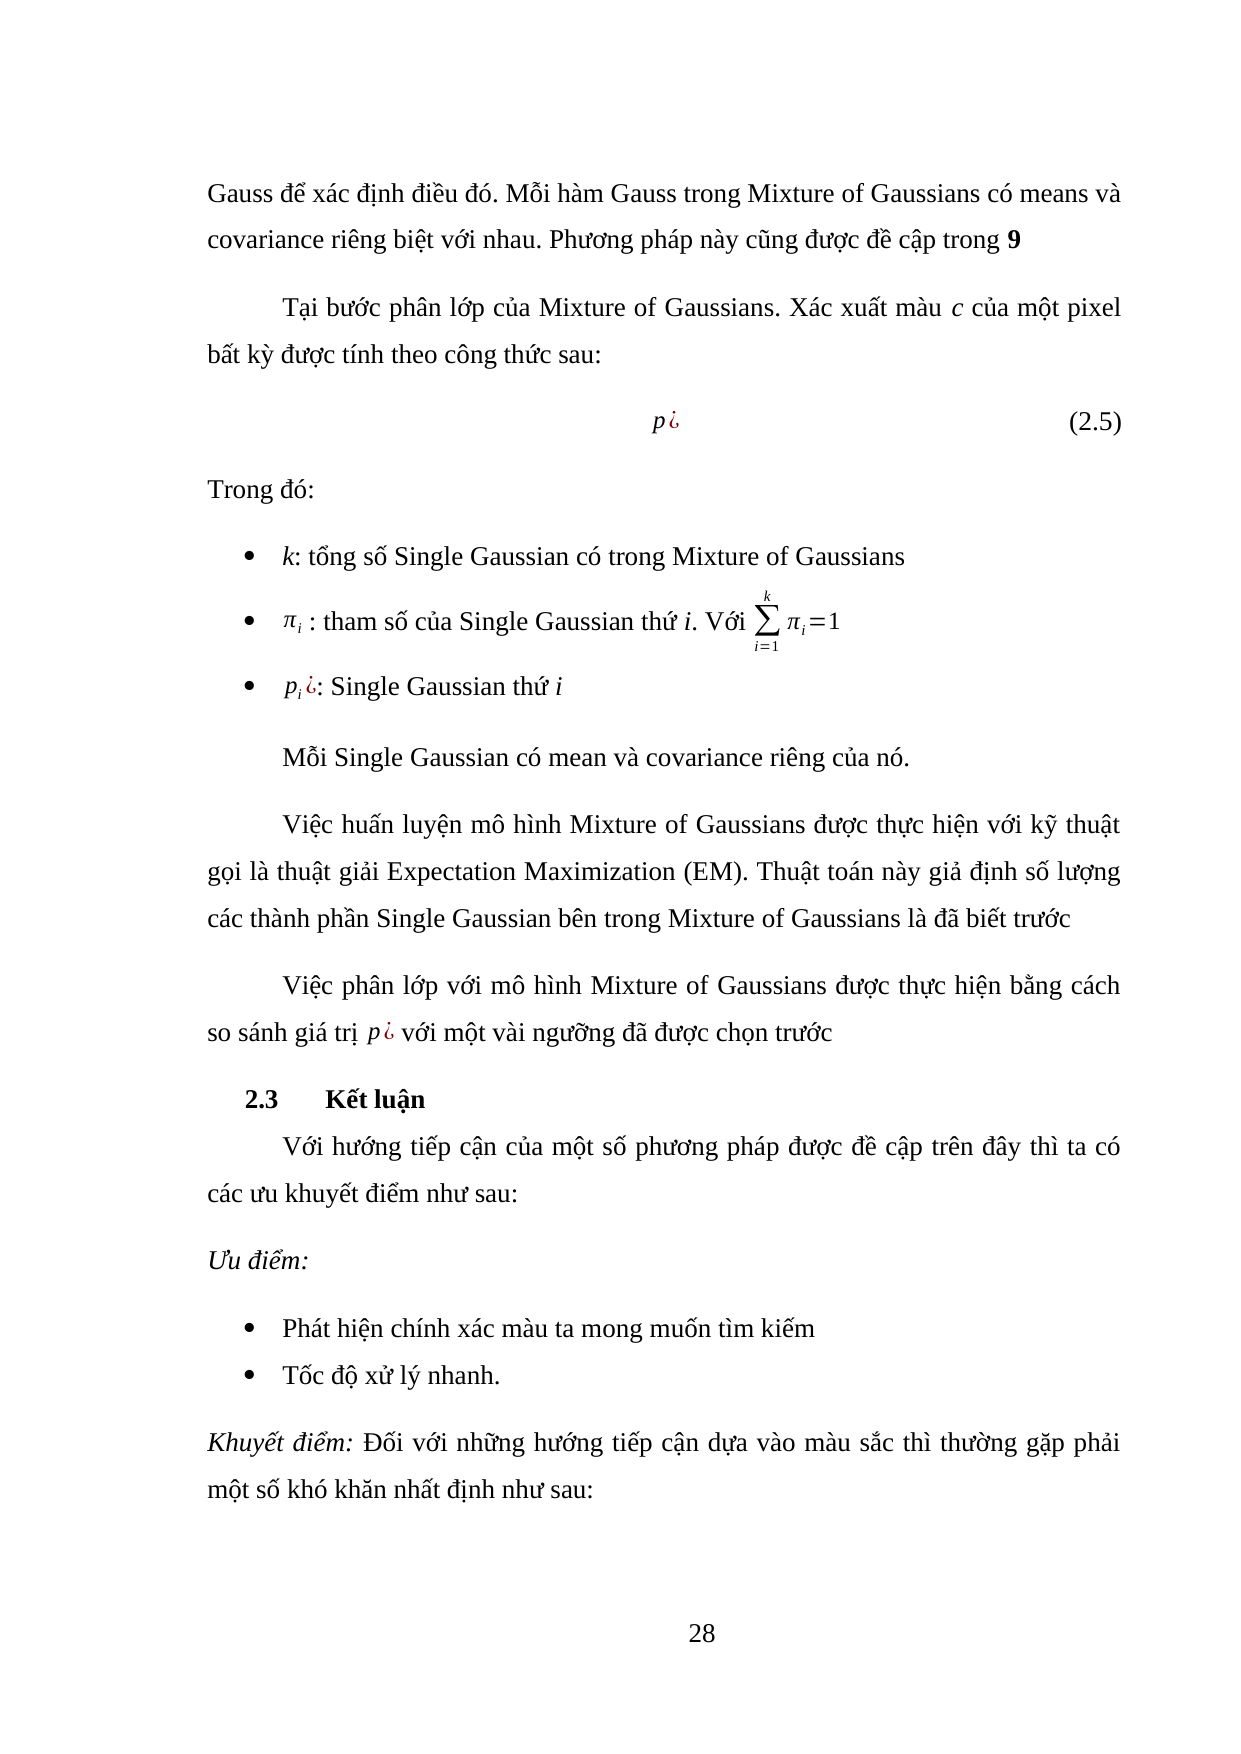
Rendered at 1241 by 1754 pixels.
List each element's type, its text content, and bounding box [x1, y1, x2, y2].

list Phát hiện chính xác màu ta mong muốn tìm kiếm [244, 1312, 1122, 1343]
list : Single Gaussian thứ i [244, 670, 1122, 705]
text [207, 177, 1122, 255]
text Mỗi Single Gaussian có mean và covariance riêng của nó. [207, 741, 1122, 772]
text Với hướng tiếp cận của một số phương pháp được đề cập trên đây thì ta có các ưu khuyết điểm như sau: [207, 1130, 1122, 1208]
text Tại bước phân lớp của Mixture of Gaussians. Xác xuất màu c của một pixel bất kỳ được tính theo công thức sau: [207, 291, 1122, 369]
list k: tổng số Single Gaussian có trong Mixture of Gaussians [244, 540, 1122, 572]
text Việc huấn luyện mô hình Mixture of Gaussians được thực hiện với kỹ thuật gọi là thuật giải Expectation Maximization (EM). Thuật toán này giả định số lượng các thành phần Single Gaussian bên trong Mixture of Gaussians là đã biết trước [207, 809, 1122, 933]
list : tham số của Single Gaussian thứ i. Với [244, 587, 1122, 654]
subtitle Kết luận [244, 1084, 1122, 1115]
text Ưu điểm: [207, 1244, 1122, 1276]
text (2.5) [207, 405, 1122, 436]
text Trong đó: [207, 473, 1122, 504]
list Tốc độ xử lý nhanh. [244, 1359, 1122, 1390]
text Việc phân lớp với mô hình Mixture of Gaussians được thực hiện bằng cách so sánh giá trị với một vài ngưỡng đã được chọn trước [207, 969, 1122, 1047]
text Khuyết điểm: Đối với những hướng tiếp cận dựa vào màu sắc thì thường gặp phải một số khó khăn nhất định như sau: [207, 1427, 1122, 1504]
